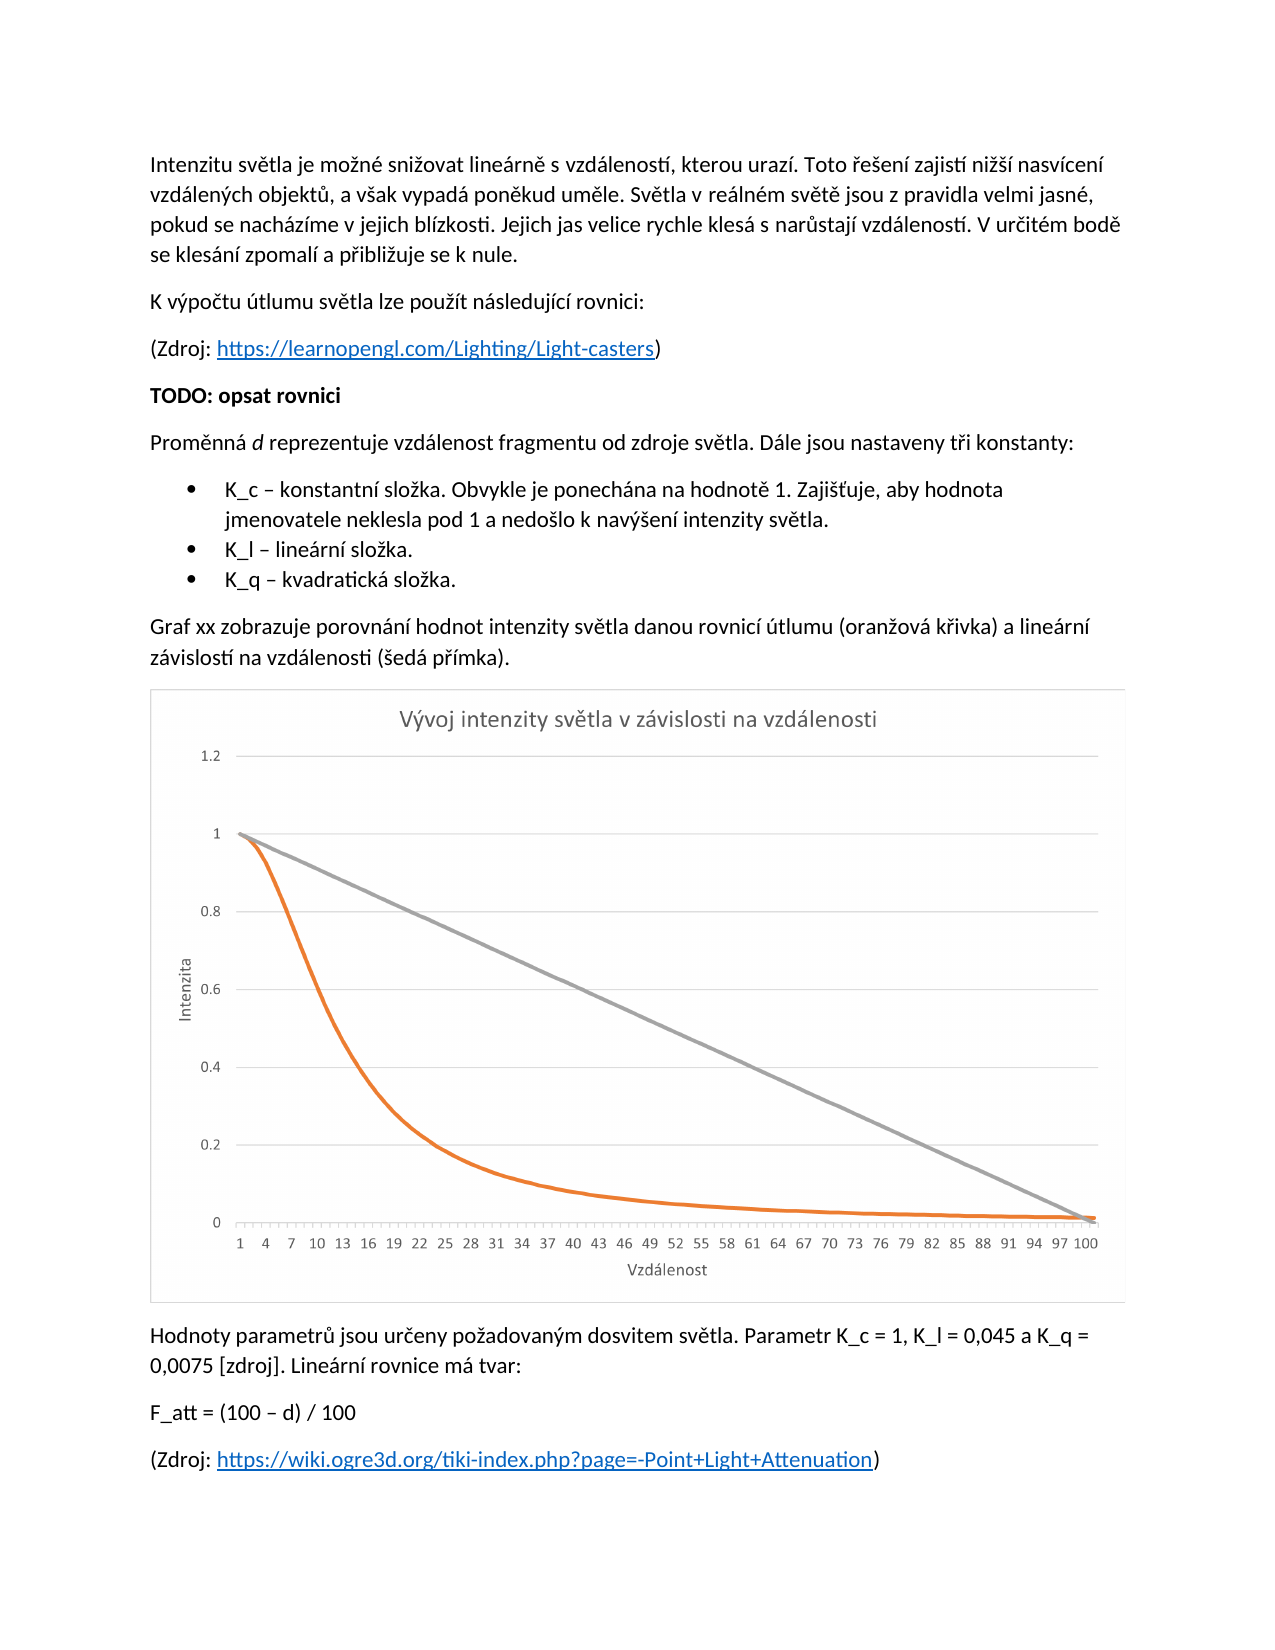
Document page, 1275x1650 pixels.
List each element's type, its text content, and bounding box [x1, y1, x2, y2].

text Hodnoty parametrů jsou určeny požadovaným dosvitem světla. Parametr K_c = 1, K_l = 0,045 a K_q = 0,0075 [zdroj]. Lineární rovnice má tvar: [150, 1321, 1125, 1379]
list K_q – kvadratická složka. [187, 566, 1125, 594]
text Graf xx zobrazuje porovnání hodnot intenzity světla danou rovnicí útlumu (oranžová křivka) a lineární závislostí na vzdálenosti (šedá přímka). [150, 612, 1125, 671]
text (Zdroj: https://wiki.ogre3d.org/tiki-index.php?page=-Point+Light+Attenuation) [150, 1445, 1125, 1473]
text F_att = (100 – d) / 100 [150, 1398, 1125, 1426]
list K_l – lineární složka. [187, 535, 1125, 563]
text (Zdroj: https://learnopengl.com/Lighting/Light-casters) [150, 334, 1125, 362]
text Proměnná d reprezentuje vzdálenost fragmentu od zdroje světla. Dále jsou nastaveny tři konstanty: [150, 428, 1125, 456]
picture [150, 689, 1125, 1303]
text TODO: opsat rovnici [150, 381, 1125, 409]
text Intenzitu světla je možné snižovat lineárně s vzdáleností, kterou urazí. Toto řešení zajistí nižší nasvícení vzdálených objektů, a však vypadá poněkud uměle. Světla v reálném světě jsou z pravidla velmi jasné, pokud se nacházíme v jejich blízkosti. Jejich jas velice rychle klesá s narůstají vzdáleností. V určitém bodě se klesání zpomalí a přibližuje se k nule. [150, 150, 1125, 269]
list K_c – konstantní složka. Obvykle je ponechána na hodnotě 1. Zajišťuje, aby hodnota jmenovatele neklesla pod 1 a nedošlo k navýšení intenzity světla. [187, 475, 1125, 533]
text K výpočtu útlumu světla lze použít následující rovnici: [150, 287, 1125, 316]
